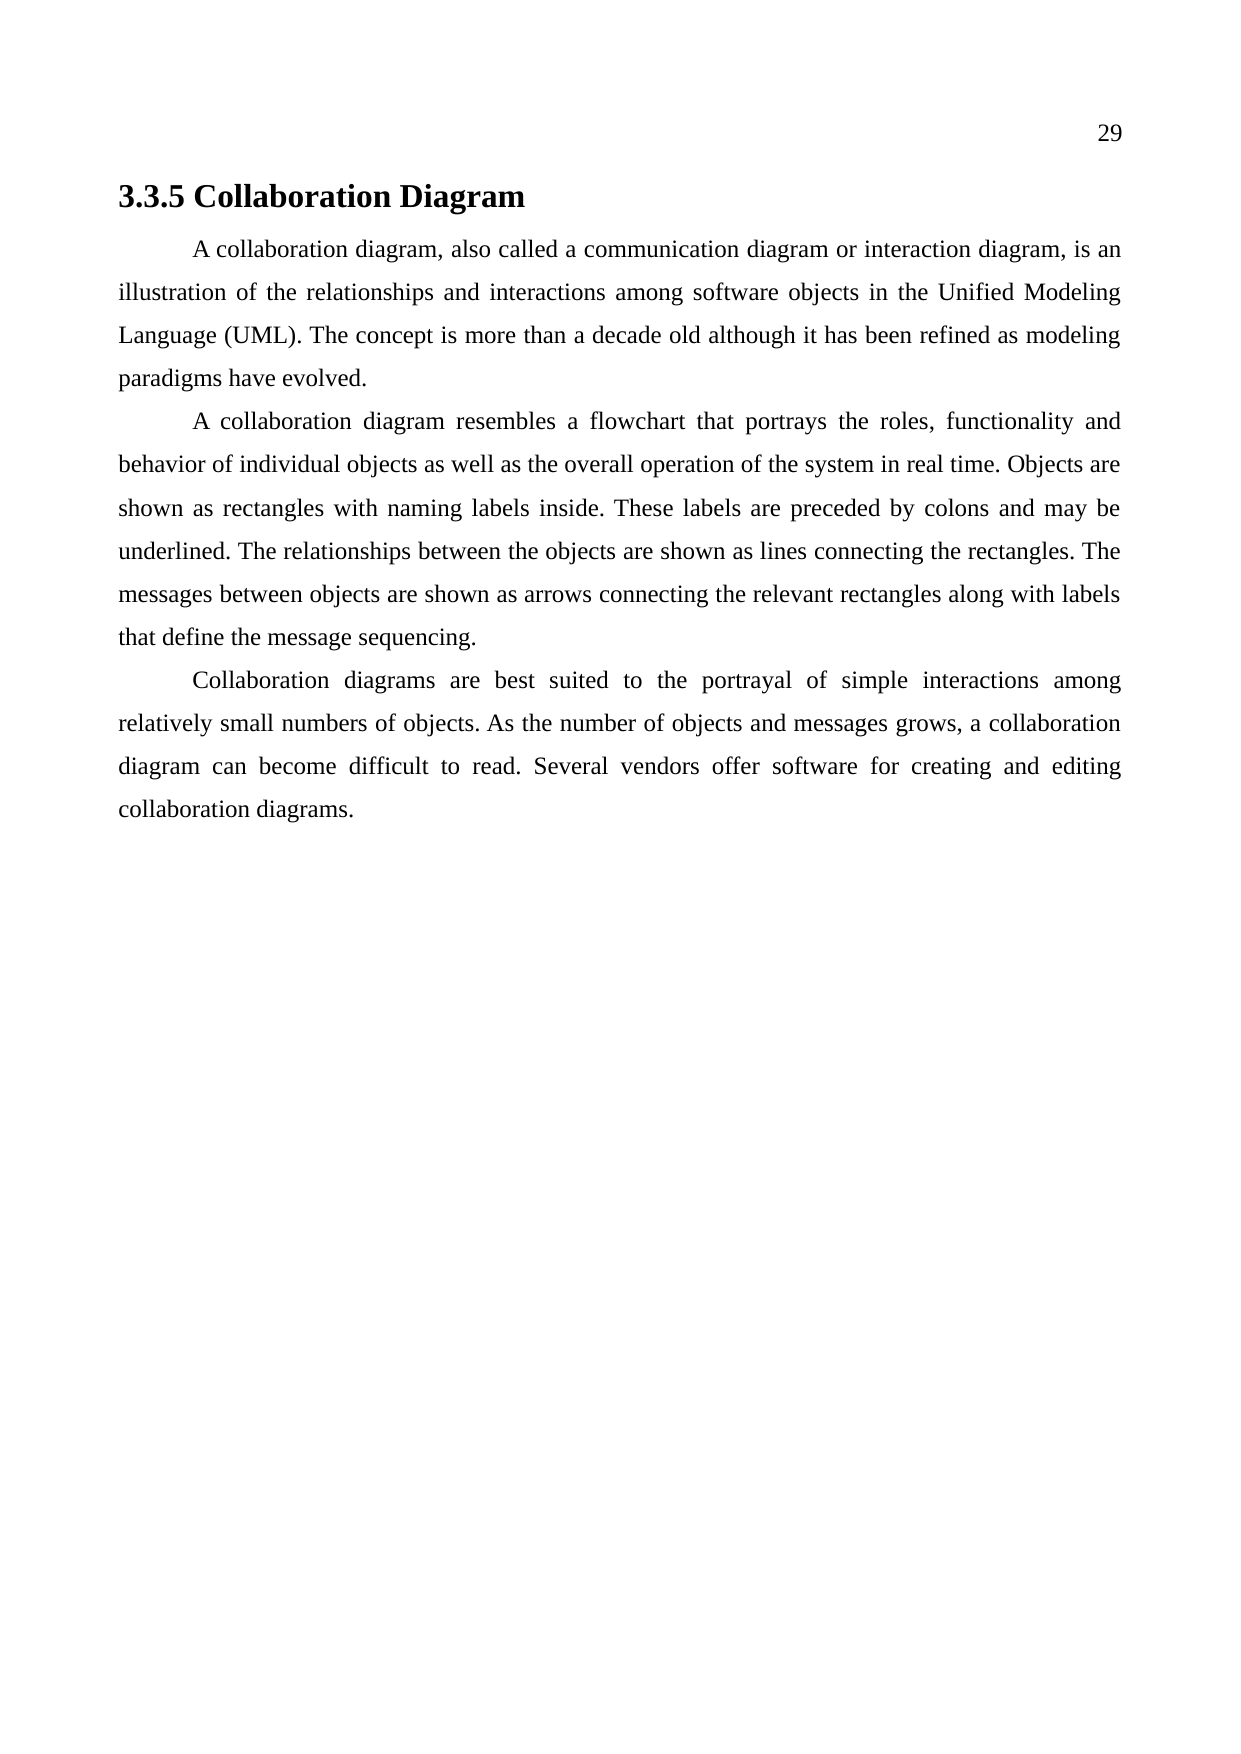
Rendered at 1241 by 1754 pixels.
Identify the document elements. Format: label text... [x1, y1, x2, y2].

text A collaboration diagram, also called a communication diagram or interaction diagram, is an illustration of the relationships and interactions among software objects in the Unified Modeling Language (UML). The concept is more than a decade old although it has been refined as modeling paradigms have evolved. [118, 234, 1122, 392]
text 3.3.5 Collaboration Diagram [118, 176, 1122, 215]
text A collaboration diagram resembles a flowchart that portrays the roles, functionality and behavior of individual objects as well as the overall operation of the system in real time. Objects are shown as rectangles with naming labels inside. These labels are preceded by colons and may be underlined. The relationships between the objects are shown as lines connecting the rectangles. The messages between objects are shown as arrows connecting the relevant rectangles along with labels that define the message sequencing. [118, 406, 1122, 651]
text Collaboration diagrams are best suited to the portrayal of simple interactions among relatively small numbers of objects. As the number of objects and messages grows, a collaboration diagram can become difficult to read. Several vendors offer software for creating and editing collaboration diagrams. [118, 665, 1122, 823]
